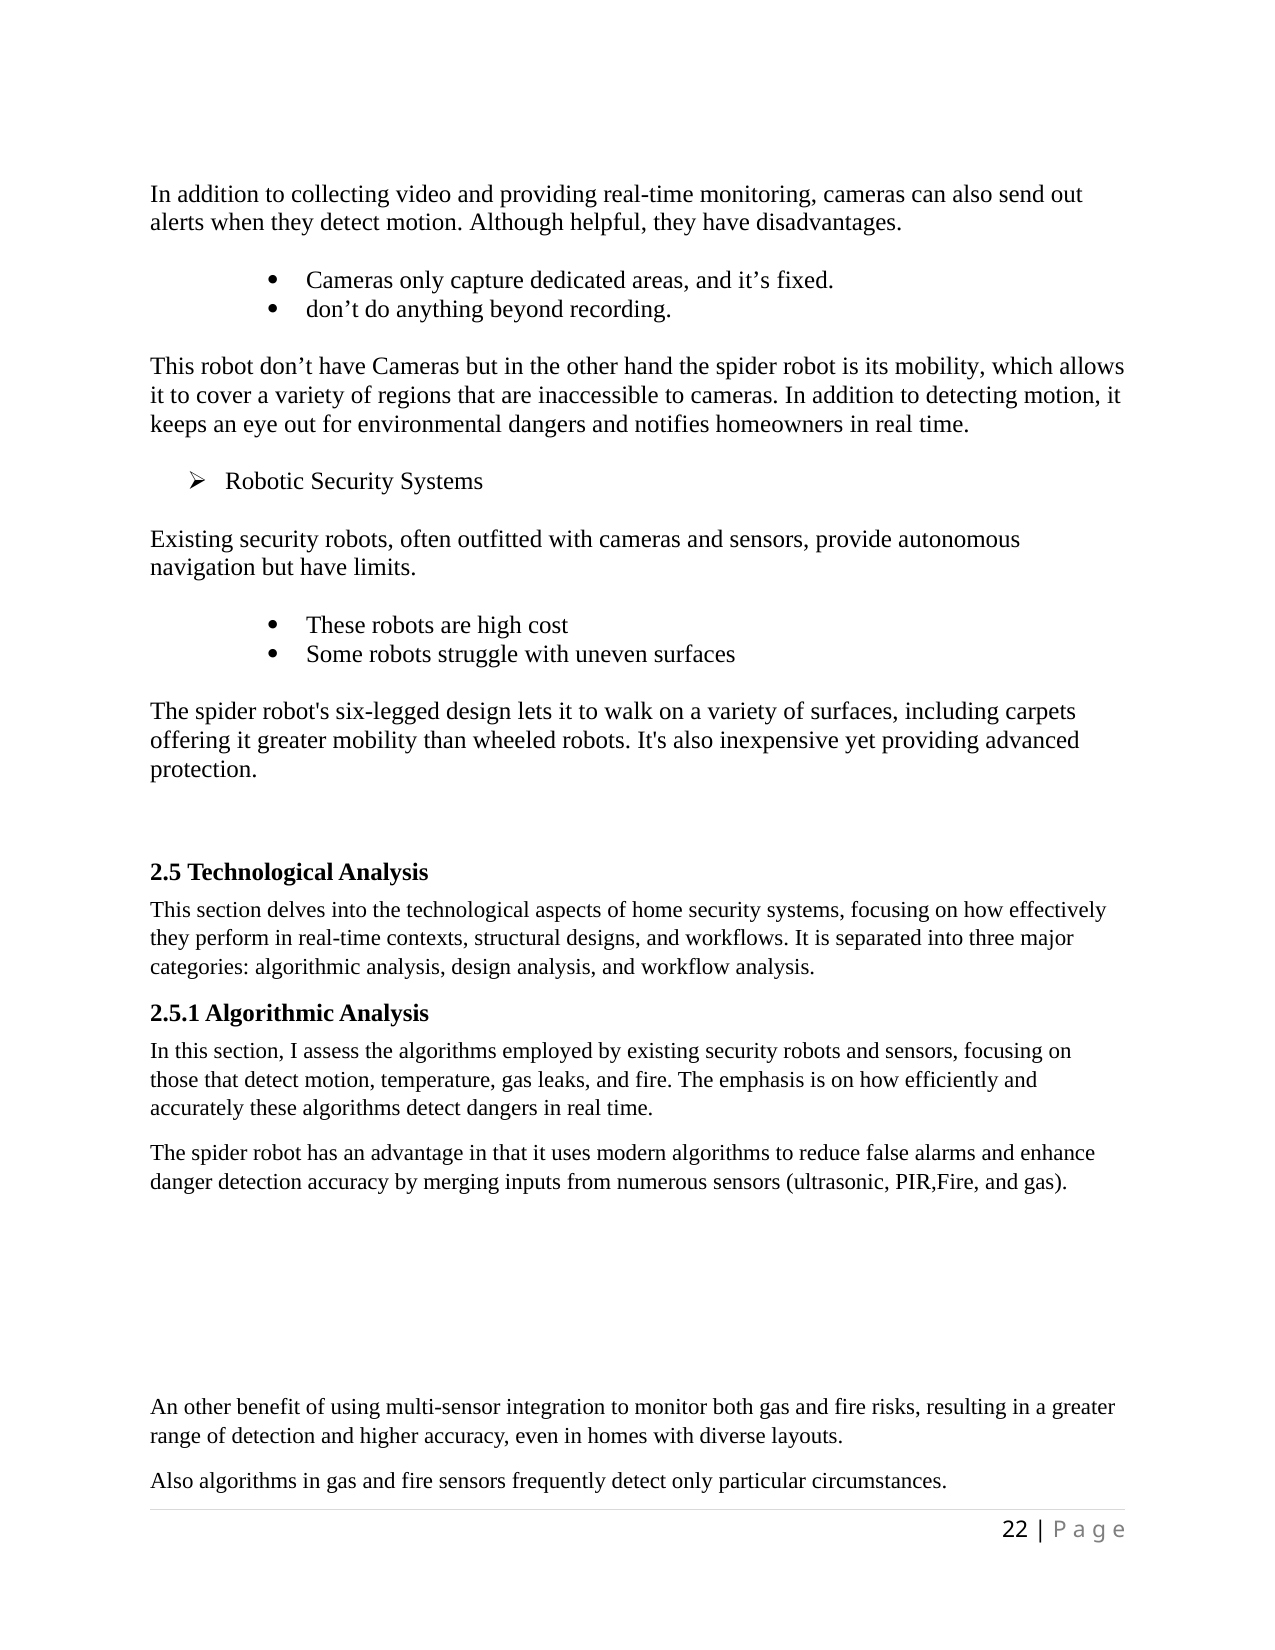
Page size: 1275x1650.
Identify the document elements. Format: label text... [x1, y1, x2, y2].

subtitle 2.5.1 Algorithmic Analysis [150, 998, 1125, 1027]
text Also algorithms in gas and fire sensors frequently detect only particular circumstances. [150, 1467, 1125, 1493]
list don’t do anything beyond recording. [268, 294, 1125, 322]
text In addition to collecting video and providing real-time monitoring, cameras can also send out alerts when they detect motion. Although helpful, they have disadvantages. [150, 179, 1125, 236]
text This section delves into the technological aspects of home security systems, focusing on how effectively they perform in real-time contexts, structural designs, and workflows. It is separated into three major categories: algorithmic analysis, design analysis, and workflow analysis. [150, 896, 1125, 979]
list These robots are high cost [268, 610, 1125, 639]
subtitle 2.5 Technological Analysis [150, 857, 1125, 885]
list Robotic Security Systems [187, 466, 1125, 495]
text Existing security robots, often outfitted with cameras and sensors, provide autonomous navigation but have limits. [150, 524, 1125, 581]
text The spider robot has an advantage in that it uses modern algorithms to reduce false alarms and enhance danger detection accuracy by merging inputs from numerous sensors (ultrasonic, PIR,Fire, and gas). [150, 1139, 1125, 1194]
text An other benefit of using multi-sensor integration to monitor both gas and fire risks, resulting in a greater range of detection and higher accuracy, even in homes with diverse layouts. [150, 1393, 1125, 1448]
list Cameras only capture dedicated areas, and it’s fixed. [268, 265, 1125, 294]
text The spider robot's six-legged design lets it to walk on a variety of surfaces, including carpets offering it greater mobility than wheeled robots. It's also inexpensive yet providing advanced protection. [150, 696, 1125, 782]
list Some robots struggle with uneven surfaces [268, 639, 1125, 667]
text In this section, I assess the algorithms employed by existing security robots and sensors, focusing on those that detect motion, temperature, gas leaks, and fire. The emphasis is on how efficiently and accurately these algorithms detect dangers in real time. [150, 1037, 1125, 1121]
text This robot don’t have Cameras but in the other hand the spider robot is its mobility, which allows it to cover a variety of regions that are inaccessible to cameras. In addition to detecting motion, it keeps an eye out for environmental dangers and notifies homeowners in real time. [150, 351, 1125, 437]
